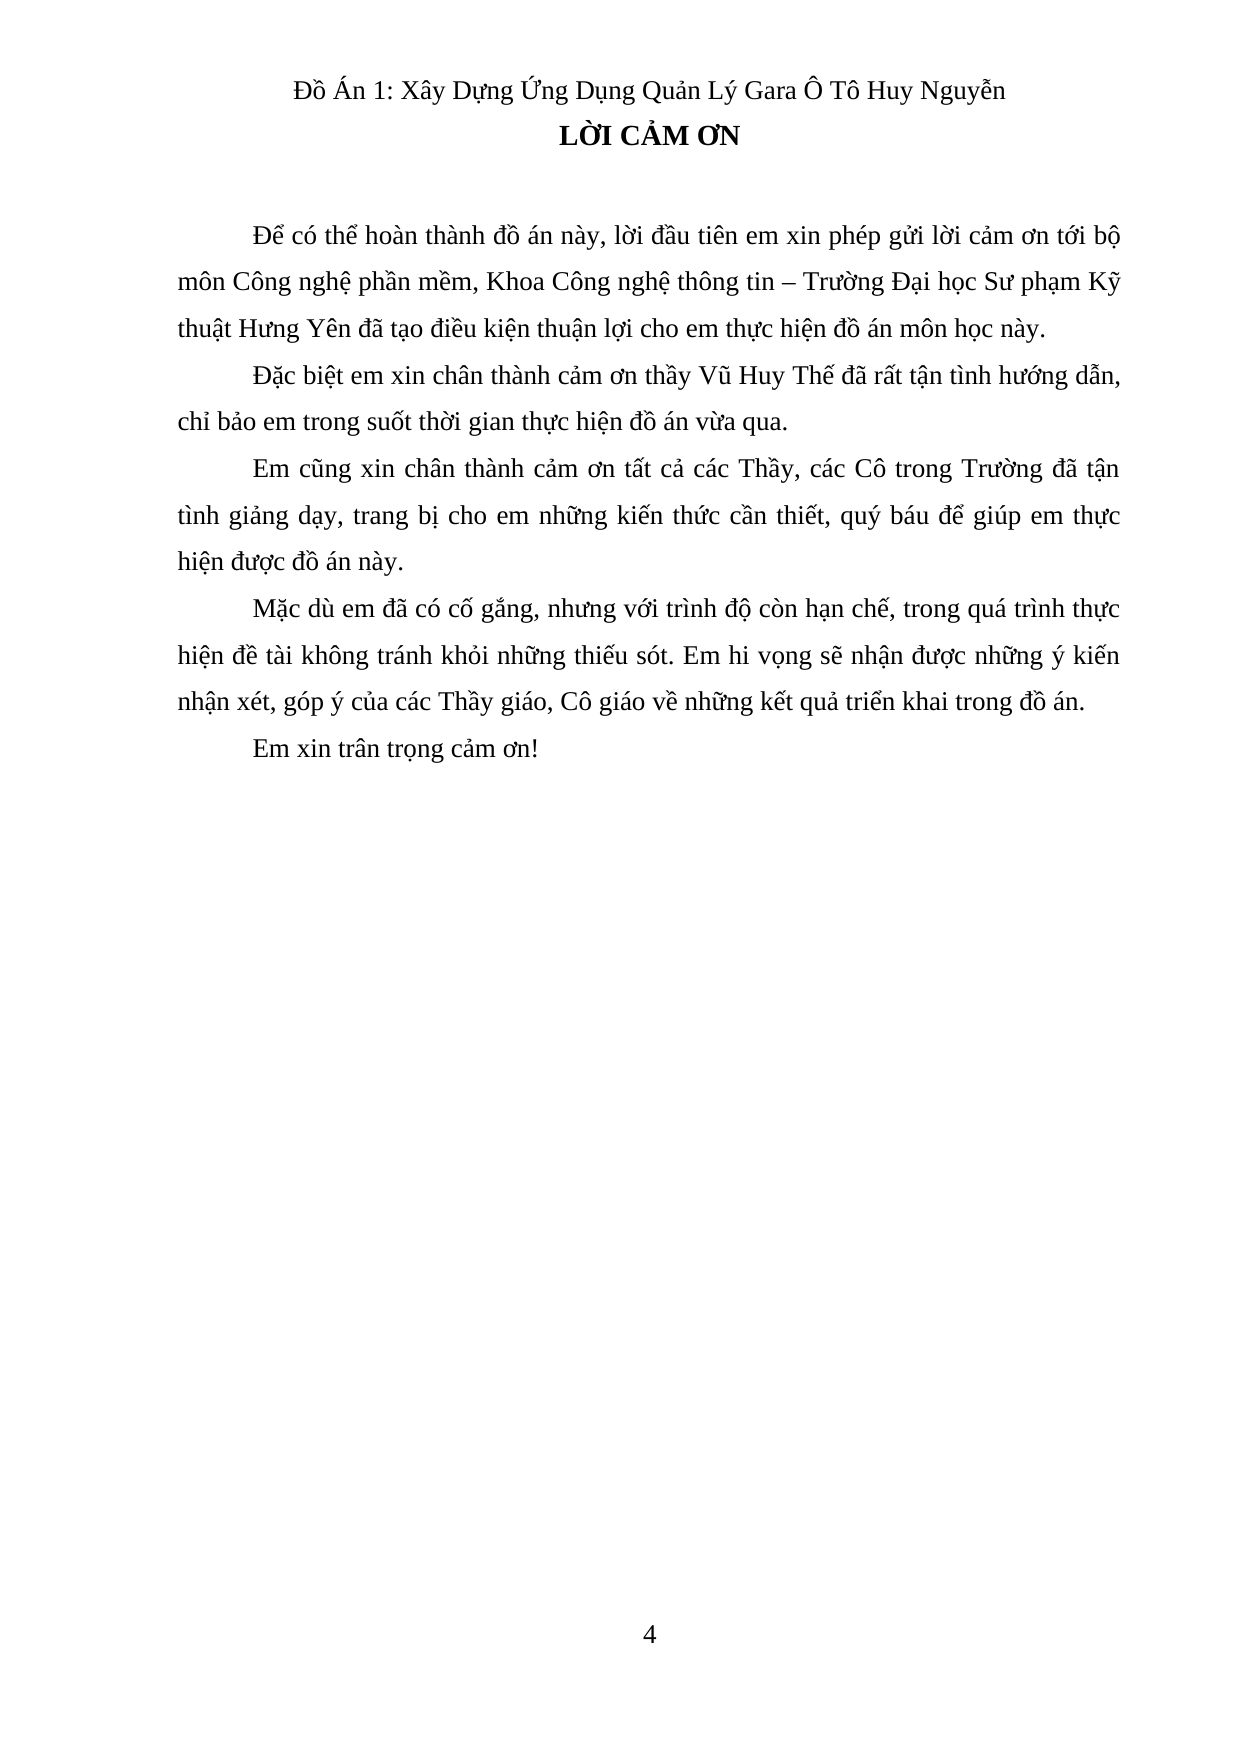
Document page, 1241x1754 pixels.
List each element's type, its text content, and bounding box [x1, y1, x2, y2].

text Để có thể hoàn thành đồ án này, lời đầu tiên em xin phép gửi lời cảm ơn tới bộ môn Công nghệ phần mềm, Khoa Công nghệ thông tin – Trường Đại học Sư phạm Kỹ thuật Hưng Yên đã tạo điều kiện thuận lợi cho em thực hiện đồ án môn học này. [177, 219, 1122, 343]
text Mặc dù em đã có cố gắng, nhưng với trình độ còn hạn chế, trong quá trình thực hiện đề tài không tránh khỏi những thiếu sót. Em hi vọng sẽ nhận được những ý kiến nhận xét, góp ý của các Thầy giáo, Cô giáo về những kết quả triển khai trong đồ án. [177, 592, 1122, 717]
text Em cũng xin chân thành cảm ơn tất cả các Thầy, các Cô trong Trường đã tận tình giảng dạy, trang bị cho em những kiến thức cần thiết, quý báu để giúp em thực hiện được đồ án này. [177, 452, 1122, 577]
text Đặc biệt em xin chân thành cảm ơn thầy Vũ Huy Thế đã rất tận tình hướng dẫn, chỉ bảo em trong suốt thời gian thực hiện đồ án vừa qua. [177, 359, 1122, 437]
text Em xin trân trọng cảm ơn! [177, 732, 1122, 763]
text LỜI CẢM ƠN [177, 118, 1122, 152]
